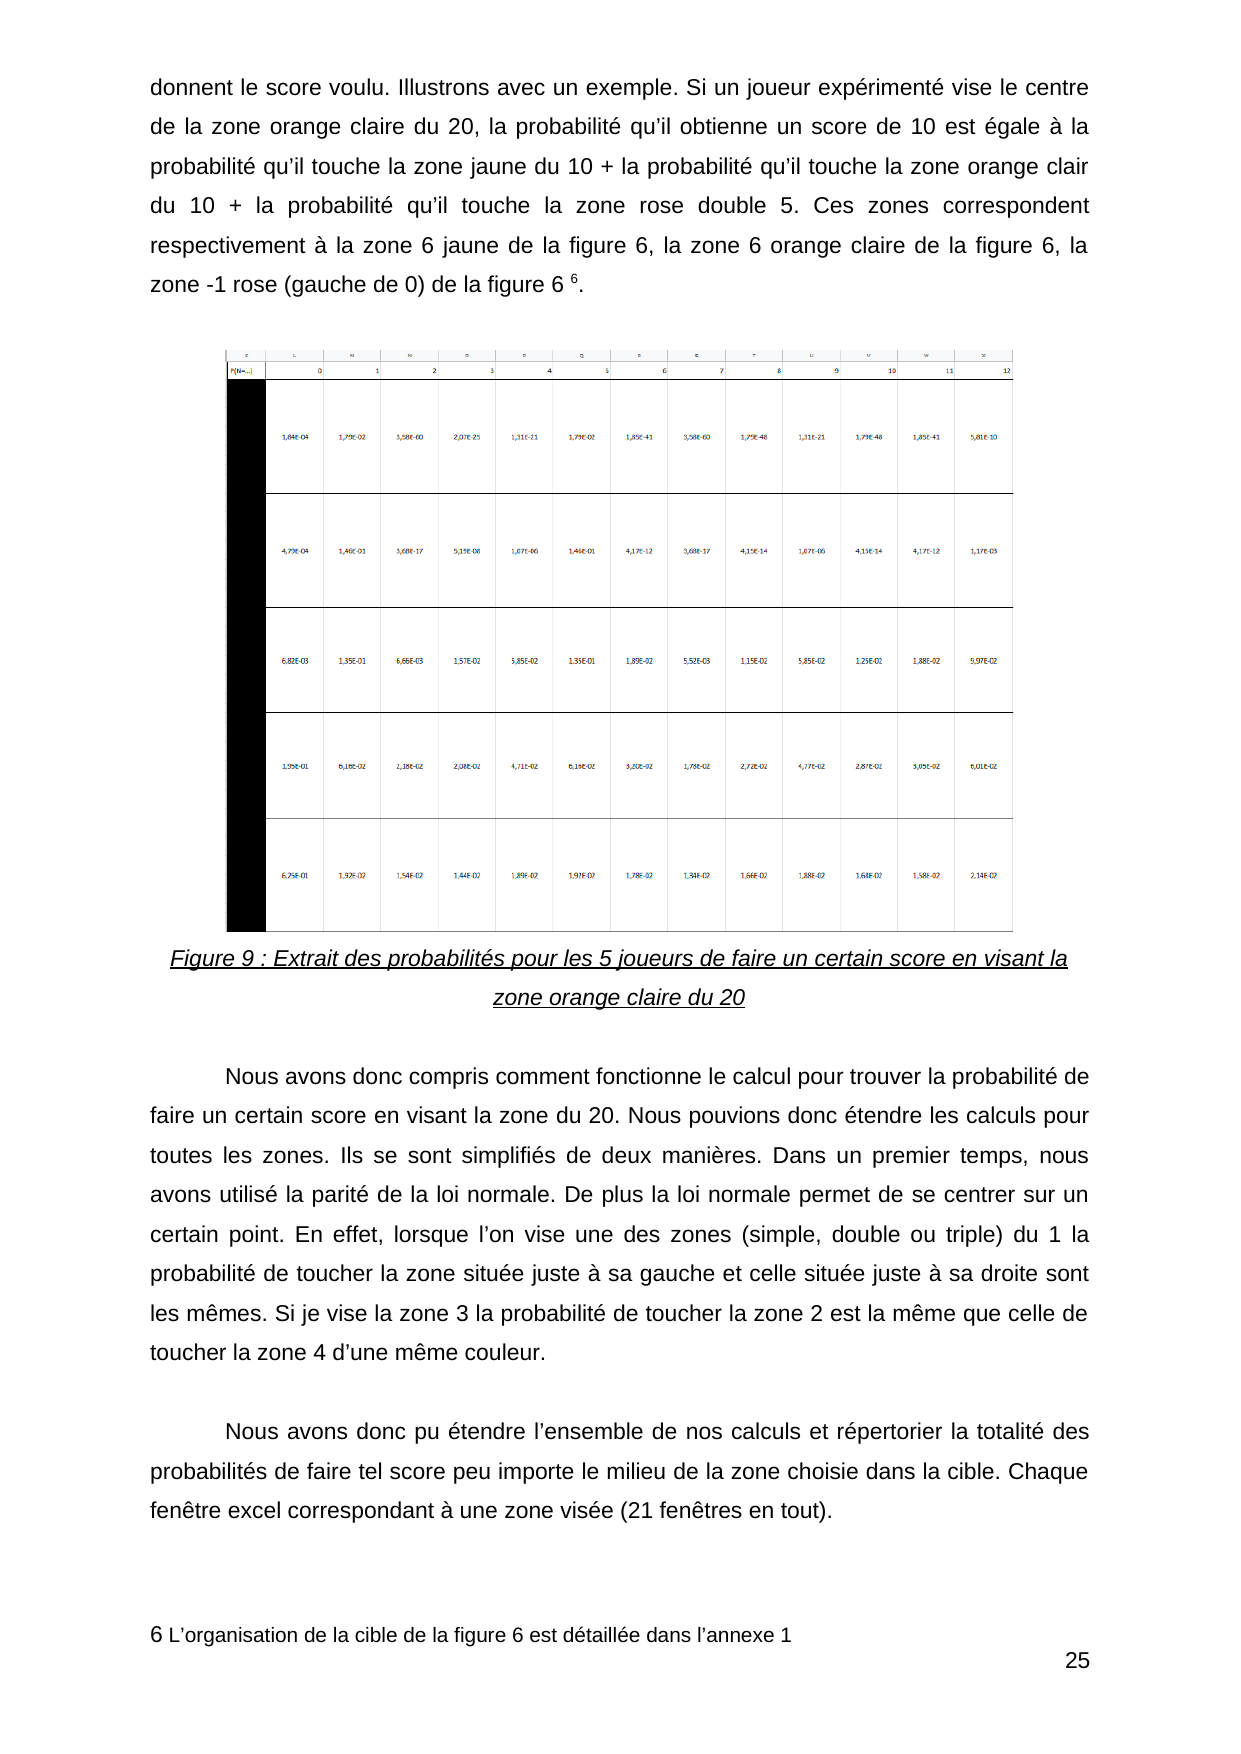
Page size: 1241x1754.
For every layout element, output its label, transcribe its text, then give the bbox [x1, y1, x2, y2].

text Figure 9 : Extrait des probabilités pour les 5 joueurs de faire un certain score en visant la zone orange claire du 20 [150, 944, 1090, 1010]
text Nous avons donc compris comment fonctionne le calcul pour trouver la probabilité de faire un certain score en visant la zone du 20. Nous pouvions donc étendre les calculs pour toutes les zones. Ils se sont simplifiés de deux manières. Dans un premier temps, nous avons utilisé la parité de la loi normale. De plus la loi normale permet de se centrer sur un certain point. En effet, lorsque l’on vise une des zones (simple, double ou triple) du 1 la probabilité de toucher la zone située juste à sa gauche et celle située juste à sa droite sont les mêmes. Si je vise la zone 3 la probabilité de toucher la zone 2 est la même que celle de toucher la zone 4 d’une même couleur. [150, 1063, 1090, 1366]
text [150, 74, 1090, 297]
text Nous avons donc pu étendre l’ensemble de nos calculs et répertorier la totalité des probabilités de faire tel score peu importe le milieu de la zone choisie dans la cible. Chaque fenêtre excel correspondant à une zone visée (21 fenêtres en tout). [150, 1418, 1090, 1524]
picture [225, 350, 1014, 932]
